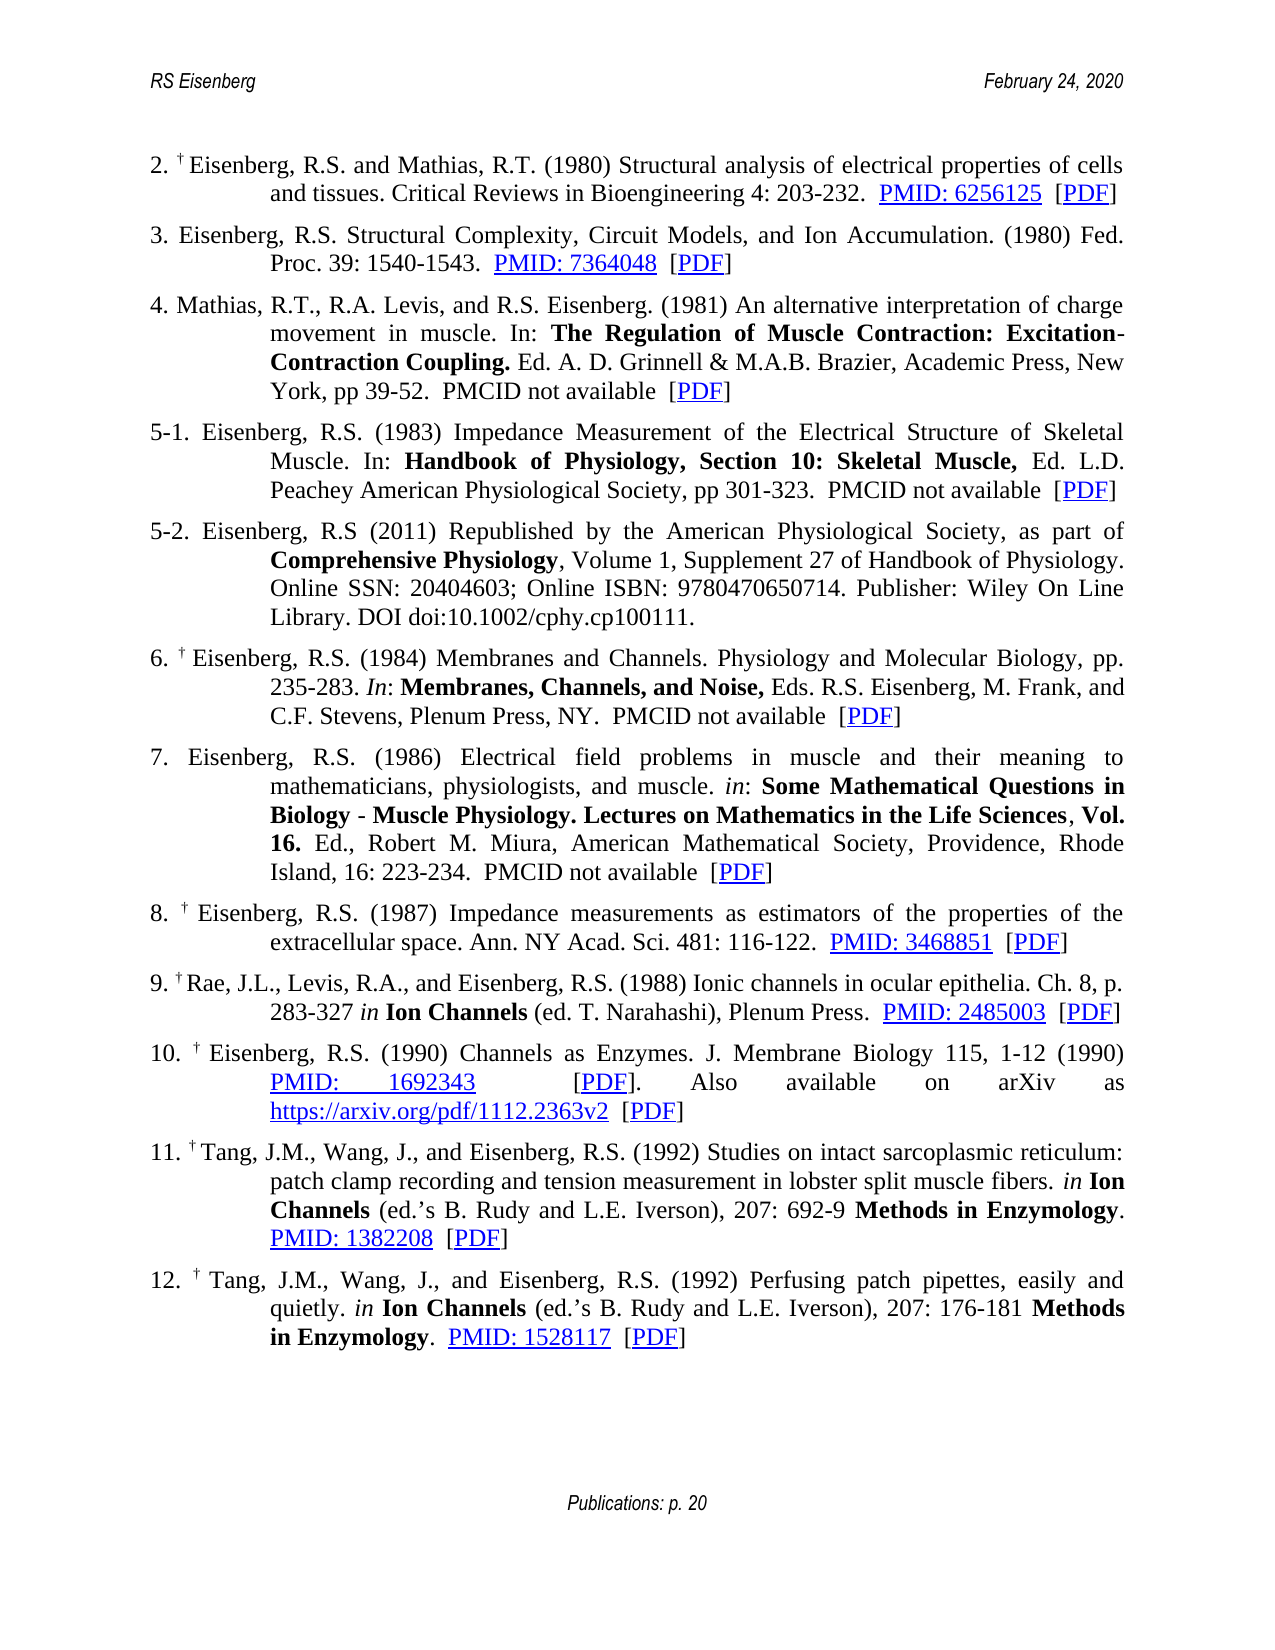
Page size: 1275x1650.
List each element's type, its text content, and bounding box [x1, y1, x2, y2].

text 8. † Eisenberg, R.S. (1987) Impedance measurements as estimators of the properties of the extracellular space. Ann. NY Acad. Sci. 481: 116-122. PMID: 3468851 [PDF] [150, 898, 1125, 956]
text 12. † Tang, J.M., Wang, J., and Eisenberg, R.S. (1992) Perfusing patch pipettes, easily and quietly. in Ion Channels (ed.’s B. Rudy and L.E. Iverson), 207: 176-181 Methods in Enzymology. PMID: 1528117 [PDF] [150, 1265, 1125, 1351]
text 11. † Tang, J.M., Wang, J., and Eisenberg, R.S. (1992) Studies on intact sarcoplasmic reticulum: patch clamp recording and tension measurement in lobster split muscle fibers. in Ion Channels (ed.’s B. Rudy and L.E. Iverson), 207: 692-9 Methods in Enzymology. PMID: 1382208 [PDF] [150, 1137, 1125, 1252]
text 5-1. Eisenberg, R.S. (1983) Impedance Measurement of the Electrical Structure of Skeletal Muscle. In: Handbook of Physiology, Section 10: Skeletal Muscle, Ed. L.D. Peachey American Physiological Society, pp 301-323. PMCID not available [PDF] [150, 417, 1125, 503]
text 4. Mathias, R.T., R.A. Levis, and R.S. Eisenberg. (1981) An alternative interpretation of charge movement in muscle. In: The Regulation of Muscle Contraction: Excitation-Contraction Coupling. Ed. A. D. Grinnell & M.A.B. Brazier, Academic Press, New York, pp 39-52. PMCID not available [PDF] [150, 290, 1125, 405]
text 9. † Rae, J.L., Levis, R.A., and Eisenberg, R.S. (1988) Ionic channels in ocular epithelia. Ch. 8, p. 283-327 in Ion Channels (ed. T. Narahashi), Plenum Press. PMID: 2485003 [PDF] [150, 968, 1125, 1026]
text 10. † Eisenberg, R.S. (1990) Channels as Enzymes. J. Membrane Biology 115, 1-12 (1990) PMID: 1692343 [PDF]. Also available on arXiv as https://arxiv.org/pdf/1112.2363v2 [PDF] [150, 1038, 1125, 1125]
text 5-2. Eisenberg, R.S (2011) Republished by the American Physiological Society, as part of Comprehensive Physiology, Volume 1, Supplement 27 of Handbook of Physiology. Online SSN: 20404603; Online ISBN: 9780470650714. Publisher: Wiley On Line Library. DOI doi:10.1002/cphy.cp100111. [150, 516, 1125, 631]
text 3. Eisenberg, R.S. Structural Complexity, Circuit Models, and Ion Accumulation. (1980) Fed. Proc. 39: 1540-1543. PMID: 7364048 [PDF] [150, 220, 1125, 277]
text 2. † Eisenberg, R.S. and Mathias, R.T. (1980) Structural analysis of electrical properties of cells and tissues. Critical Reviews in Bioengineering 4: 203-232. PMID: 6256125 [PDF] [150, 150, 1125, 207]
text 6. † Eisenberg, R.S. (1984) Membranes and Channels. Physiology and Molecular Biology, pp. 235-283. In: Membranes, Channels, and Noise, Eds. R.S. Eisenberg, M. Frank, and C.F. Stevens, Plenum Press, NY. PMCID not available [PDF] [150, 643, 1125, 730]
text 7. Eisenberg, R.S. (1986) Electrical field problems in muscle and their meaning to mathematicians, physiologists, and muscle. in: Some Mathematical Questions in Biology - Muscle Physiology. Lectures on Mathematics in the Life Sciences, Vol. 16. Ed., Robert M. Miura, American Mathematical Society, Providence, Rhode Island, 16: 223-234. PMCID not available [PDF] [150, 742, 1125, 886]
